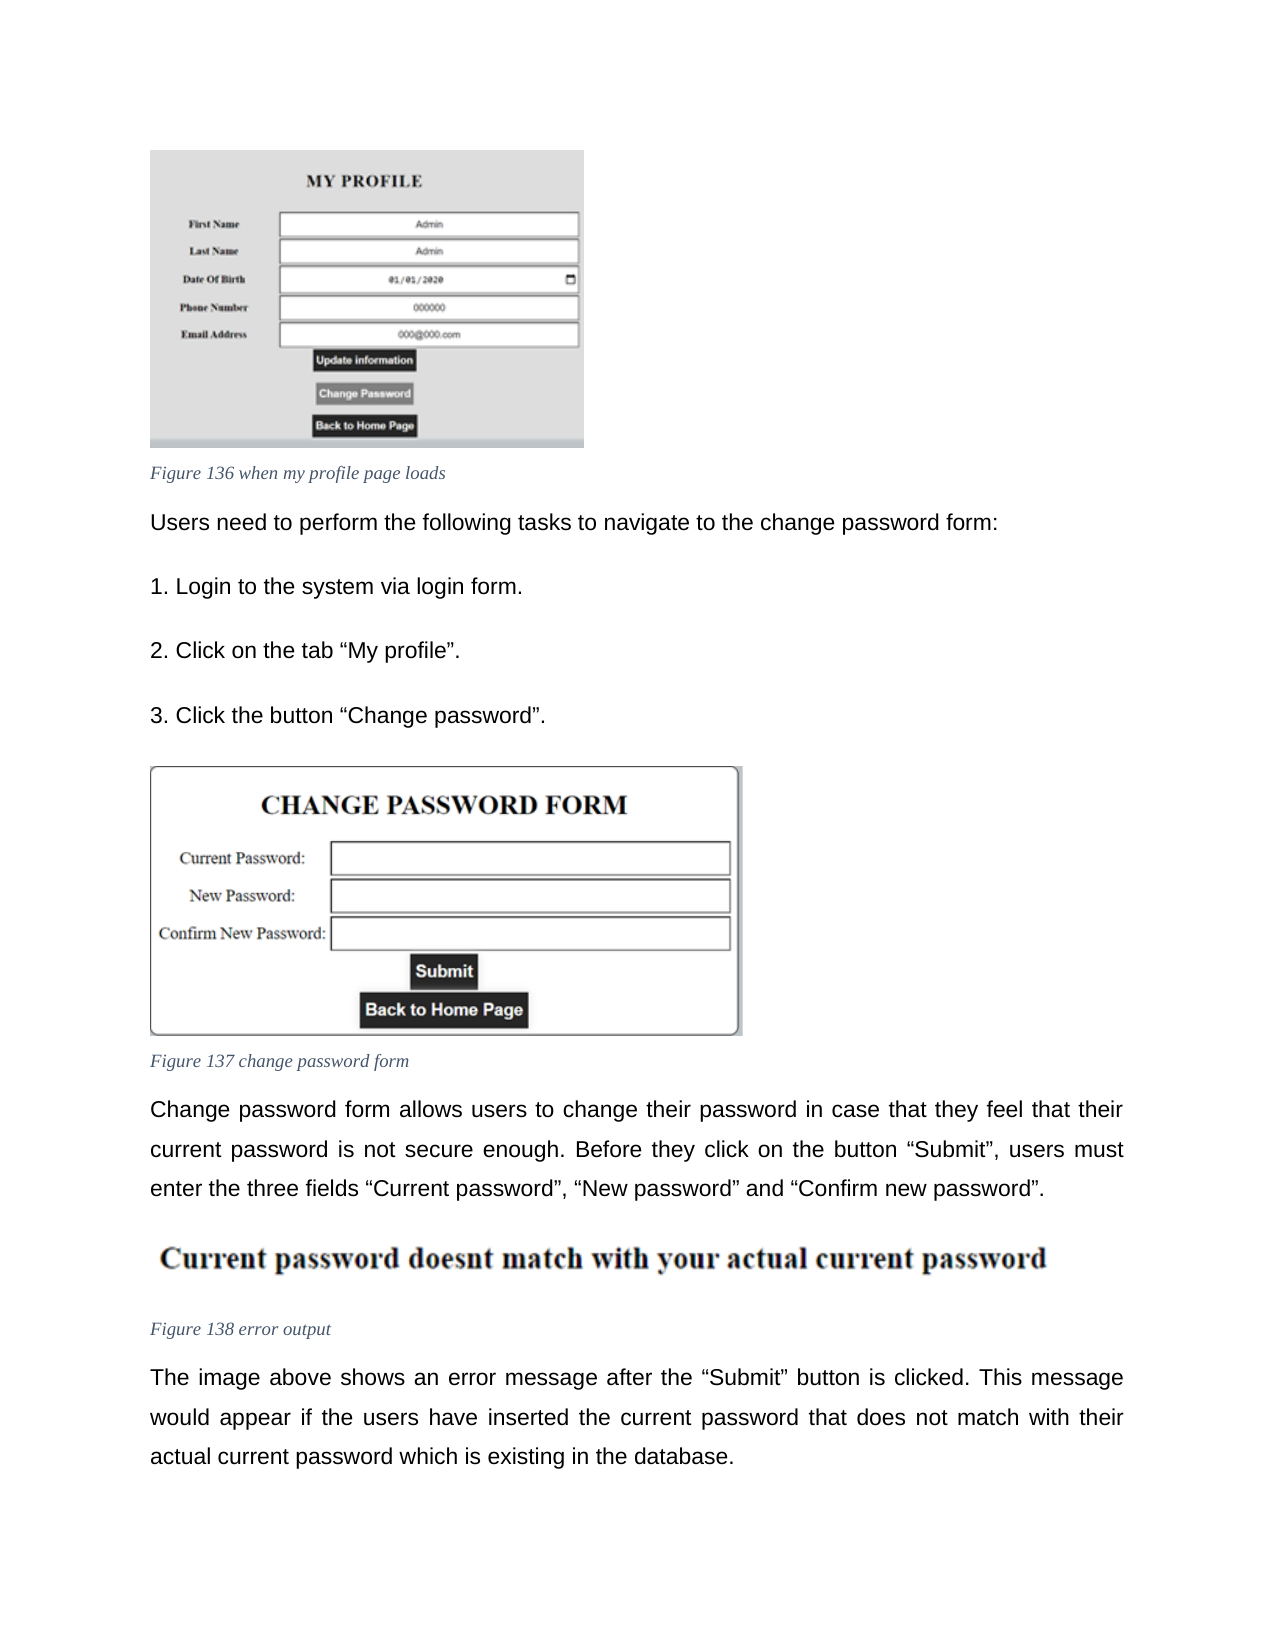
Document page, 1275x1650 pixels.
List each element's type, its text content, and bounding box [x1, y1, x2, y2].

picture [150, 1239, 1050, 1279]
text 3. Click the button “Change password”. [150, 702, 1125, 728]
text 1. Login to the system via login form. [150, 573, 1125, 599]
text 2. Click on the tab “My profile”. [150, 637, 1125, 664]
text Change password form allows users to change their password in case that they feel that their current password is not secure enough. Before they click on the button “Submit”, users must enter the three fields “Current password”, “New password” and “Confirm new password”. [150, 1096, 1125, 1201]
picture [150, 150, 584, 448]
text The image above shows an error message after the “Submit” button is clicked. This message would appear if the users have inserted the current password that does not match with their actual current password which is existing in the database. [150, 1364, 1125, 1469]
picture [150, 766, 743, 1036]
text Users need to perform the following tasks to navigate to the change password form: [150, 508, 1125, 535]
